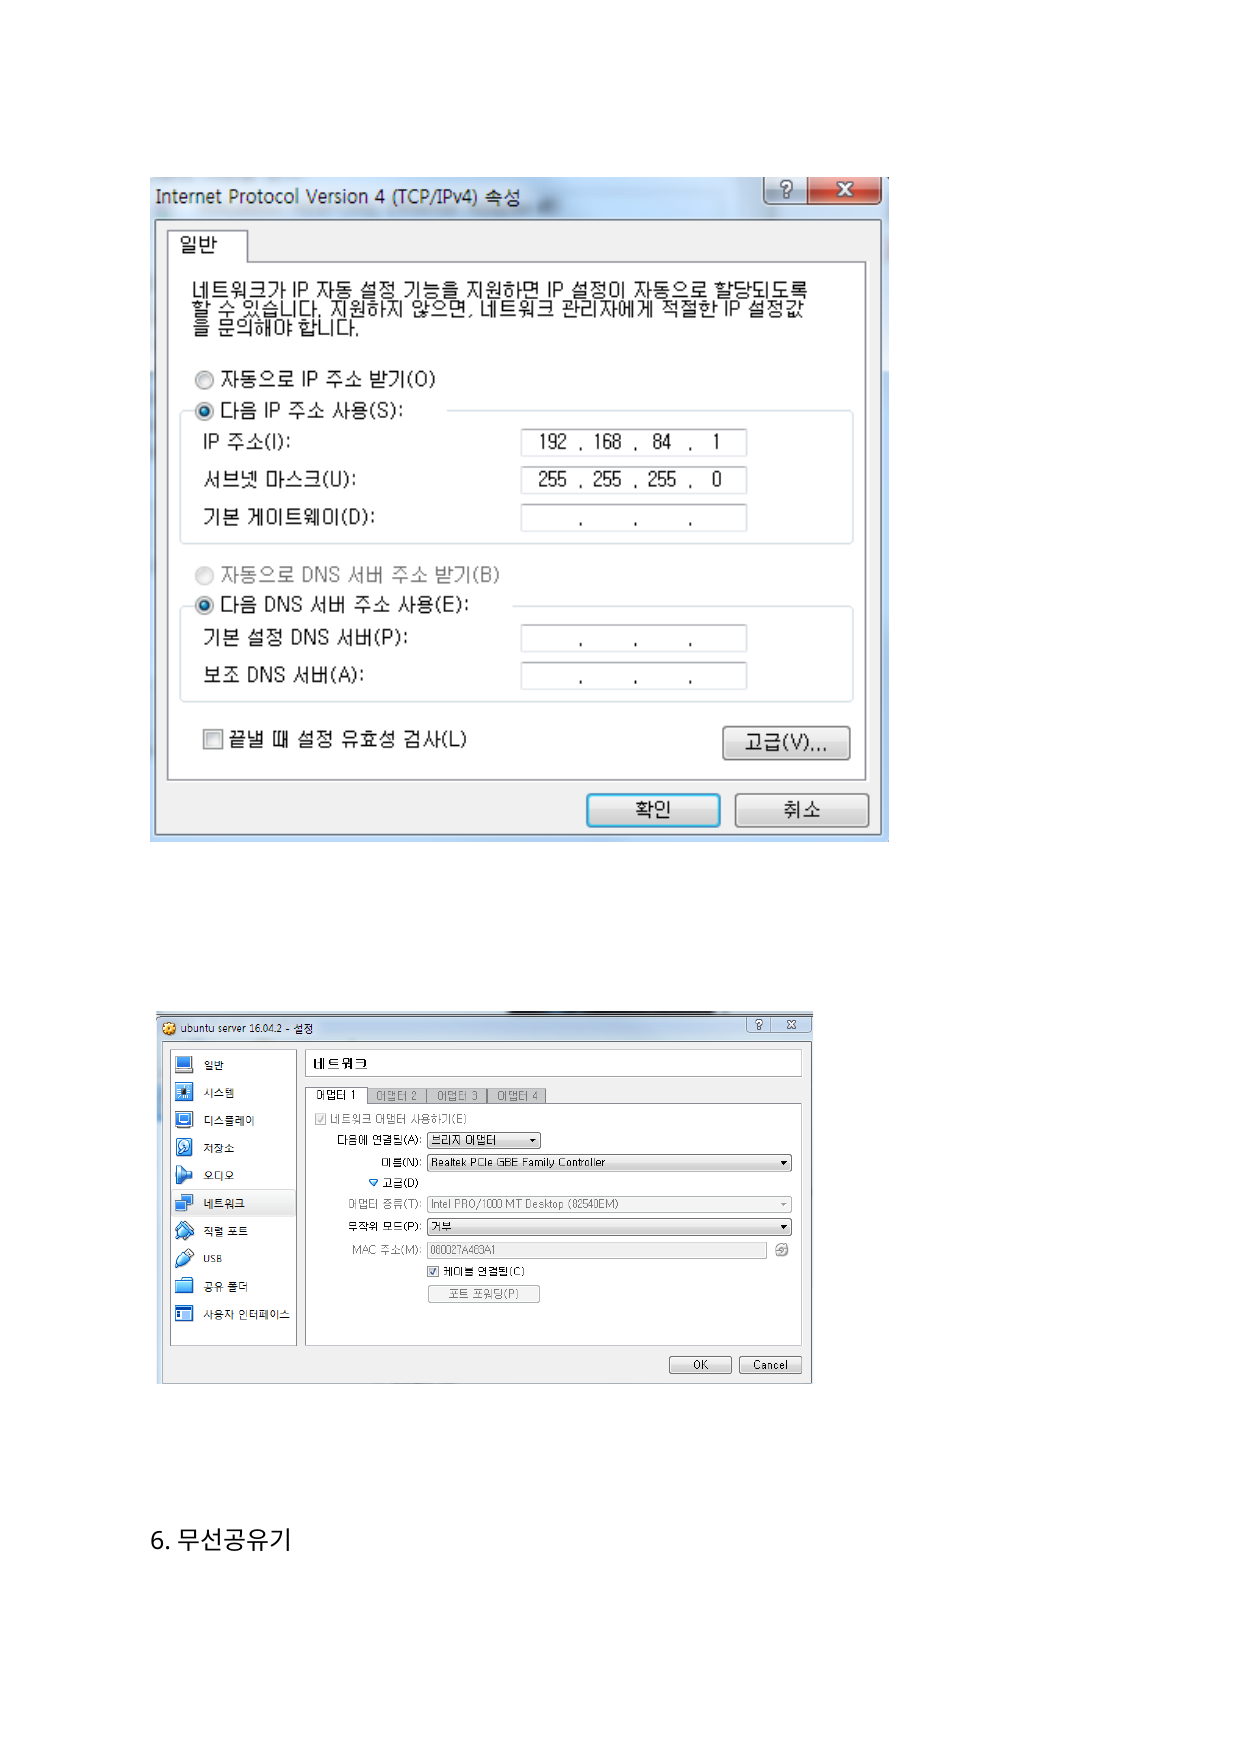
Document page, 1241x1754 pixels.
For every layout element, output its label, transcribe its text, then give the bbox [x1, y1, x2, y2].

picture [150, 177, 889, 842]
text 6. 무선공유기 [150, 1520, 1090, 1556]
picture [156, 1011, 814, 1384]
